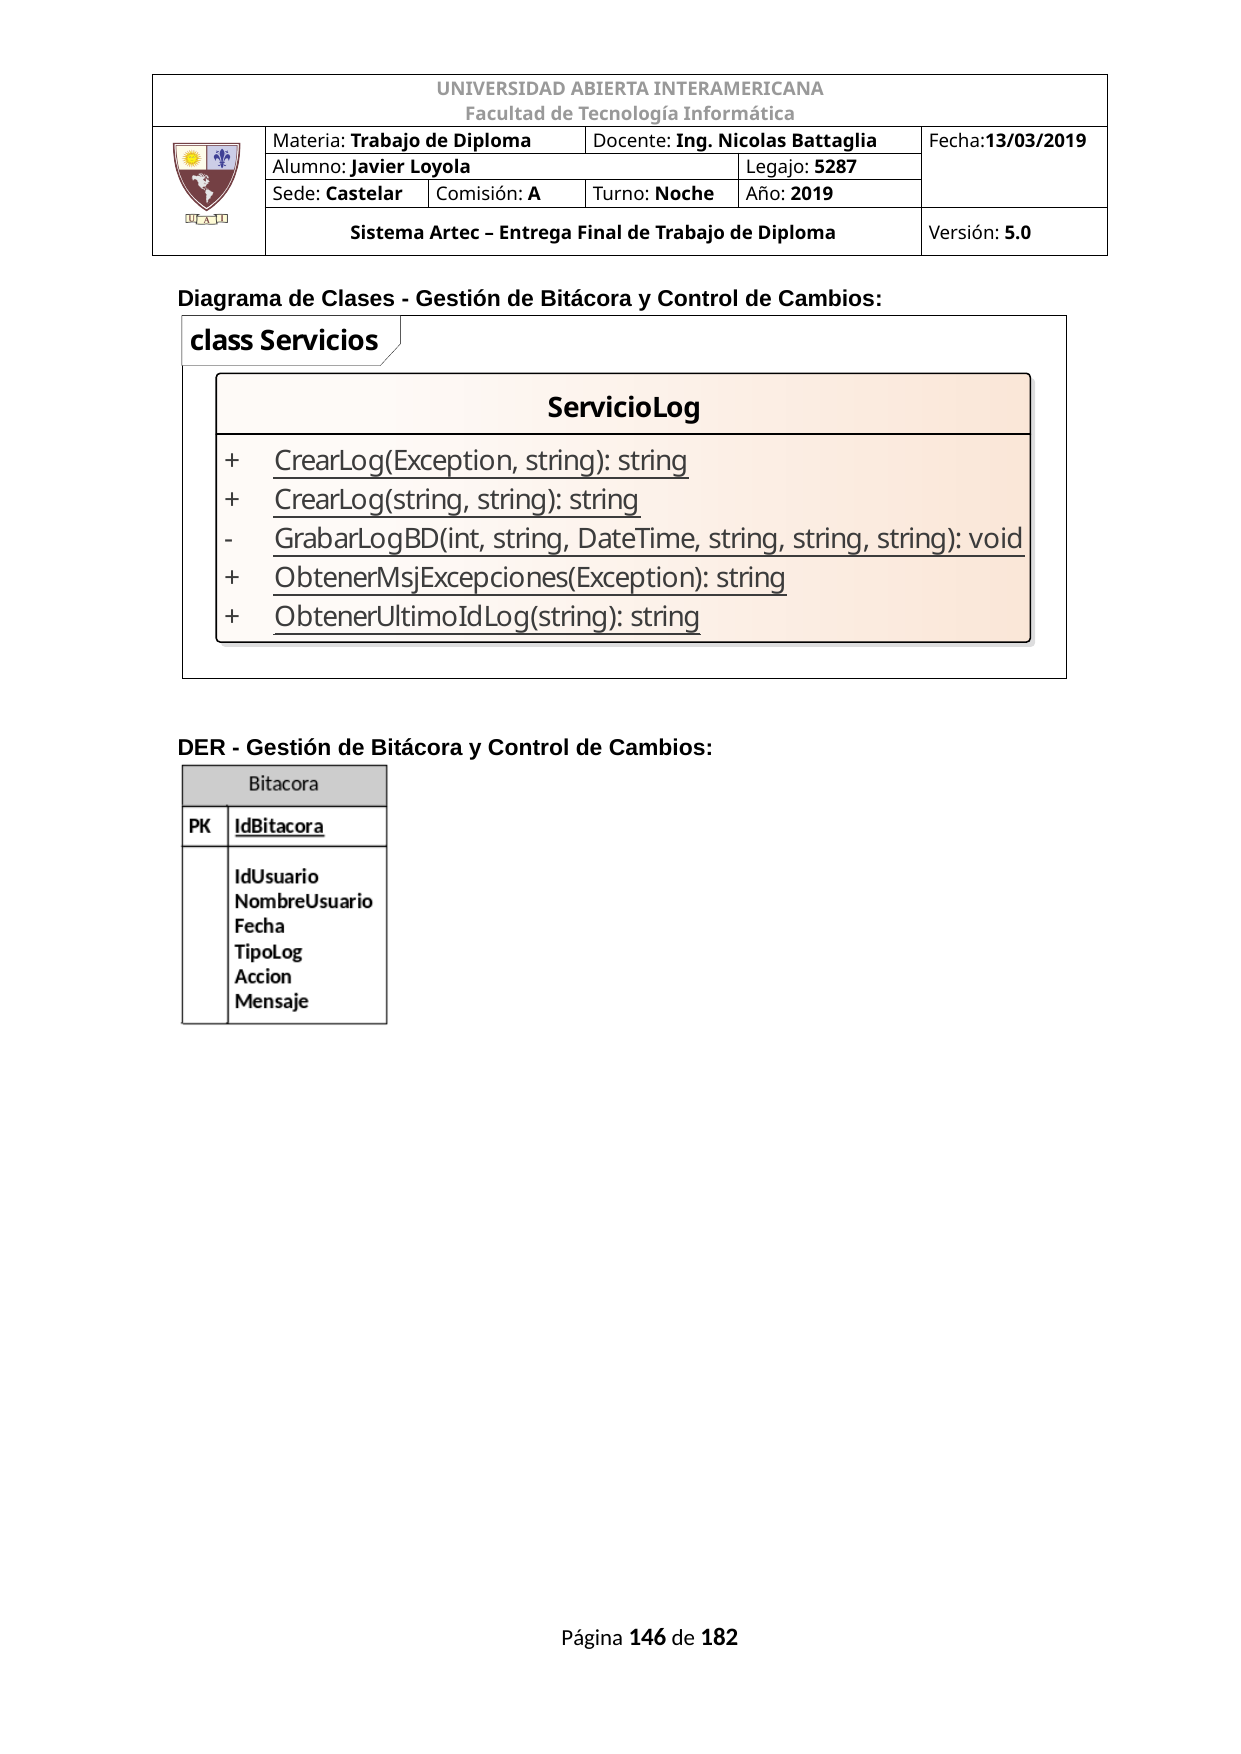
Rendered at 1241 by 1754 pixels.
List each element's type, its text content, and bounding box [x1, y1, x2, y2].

picture [157, 136, 257, 228]
text DER - Gestión de Bitácora y Control de Cambios: [177, 734, 1122, 760]
text Diagrama de Clases - Gestión de Bitácora y Control de Cambios: [177, 284, 1122, 311]
